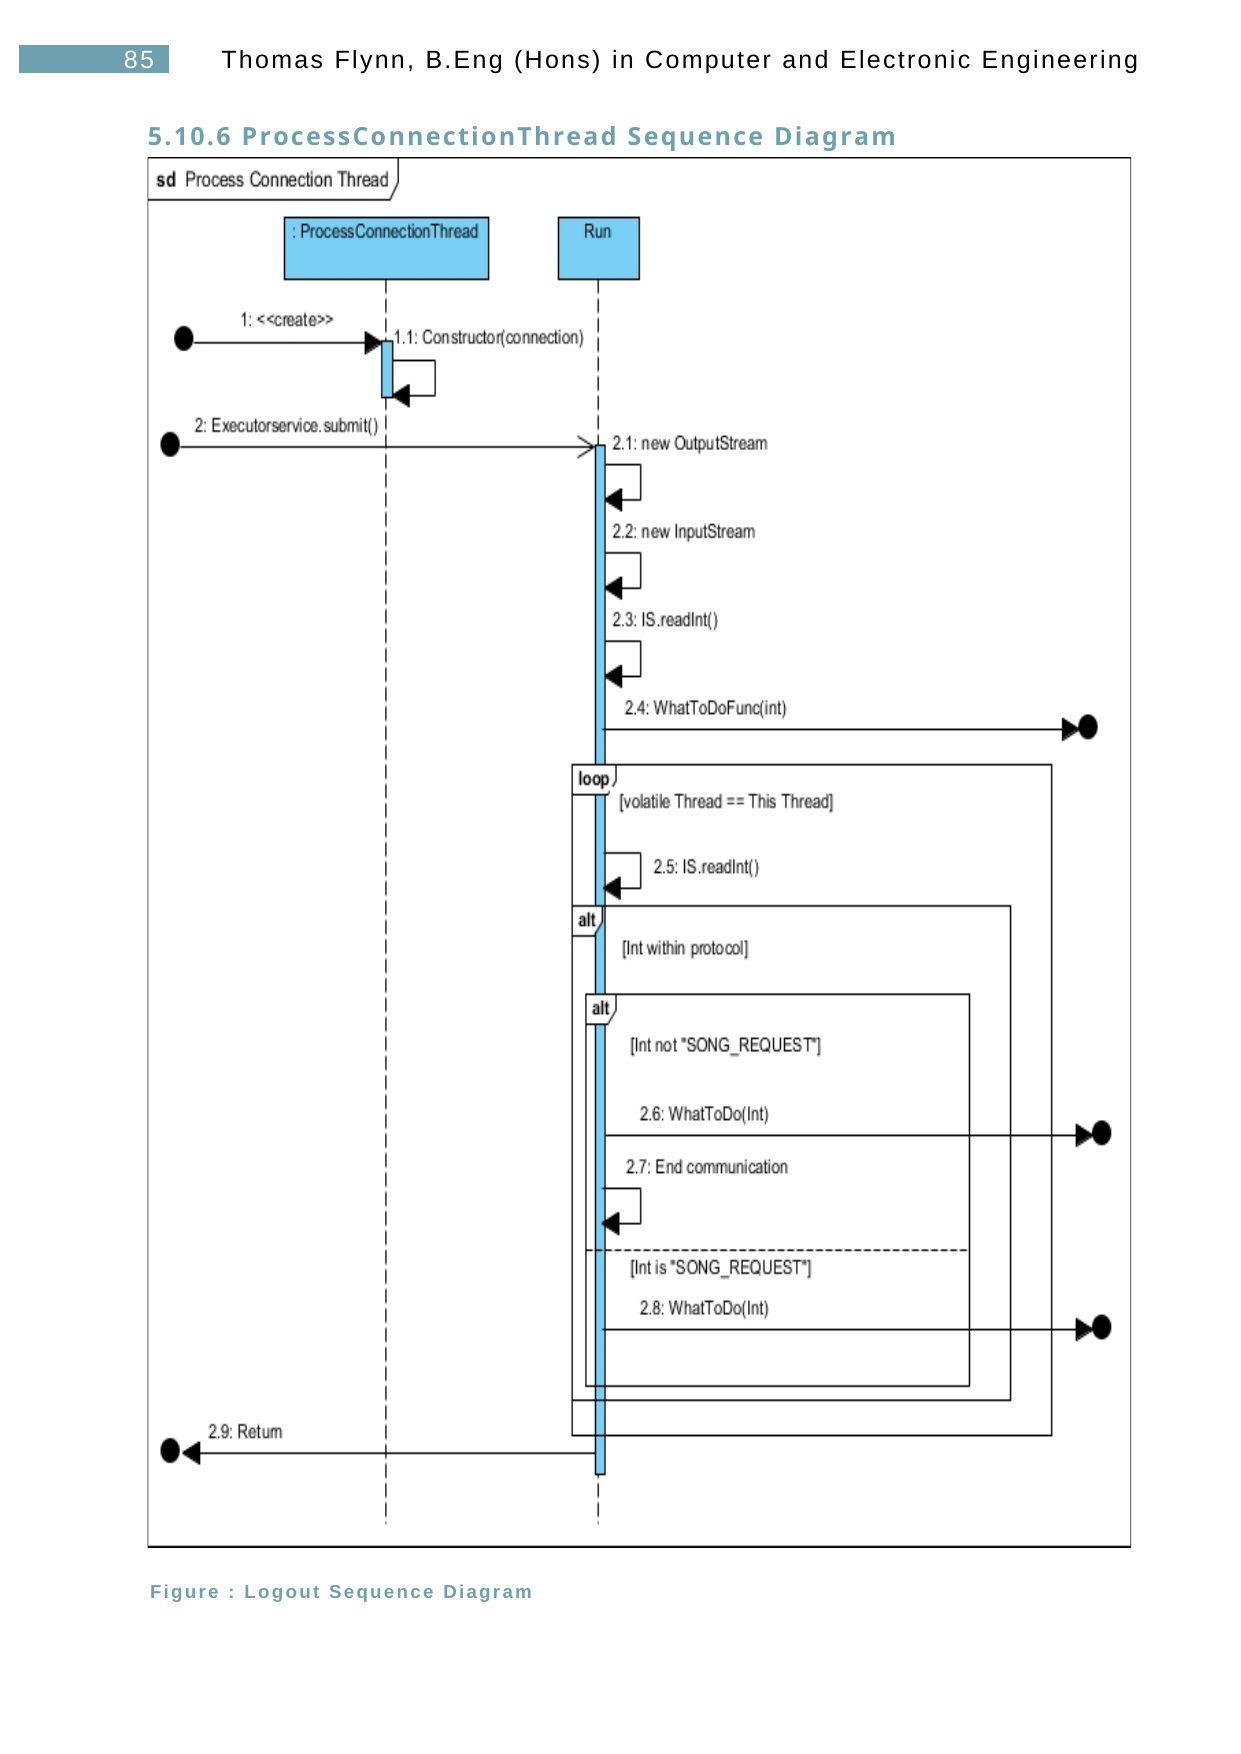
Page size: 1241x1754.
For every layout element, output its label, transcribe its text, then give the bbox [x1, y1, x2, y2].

subtitle 5.10.6 ProcessConnectionThread Sequence Diagram [148, 118, 1122, 152]
picture [147, 157, 1132, 1548]
